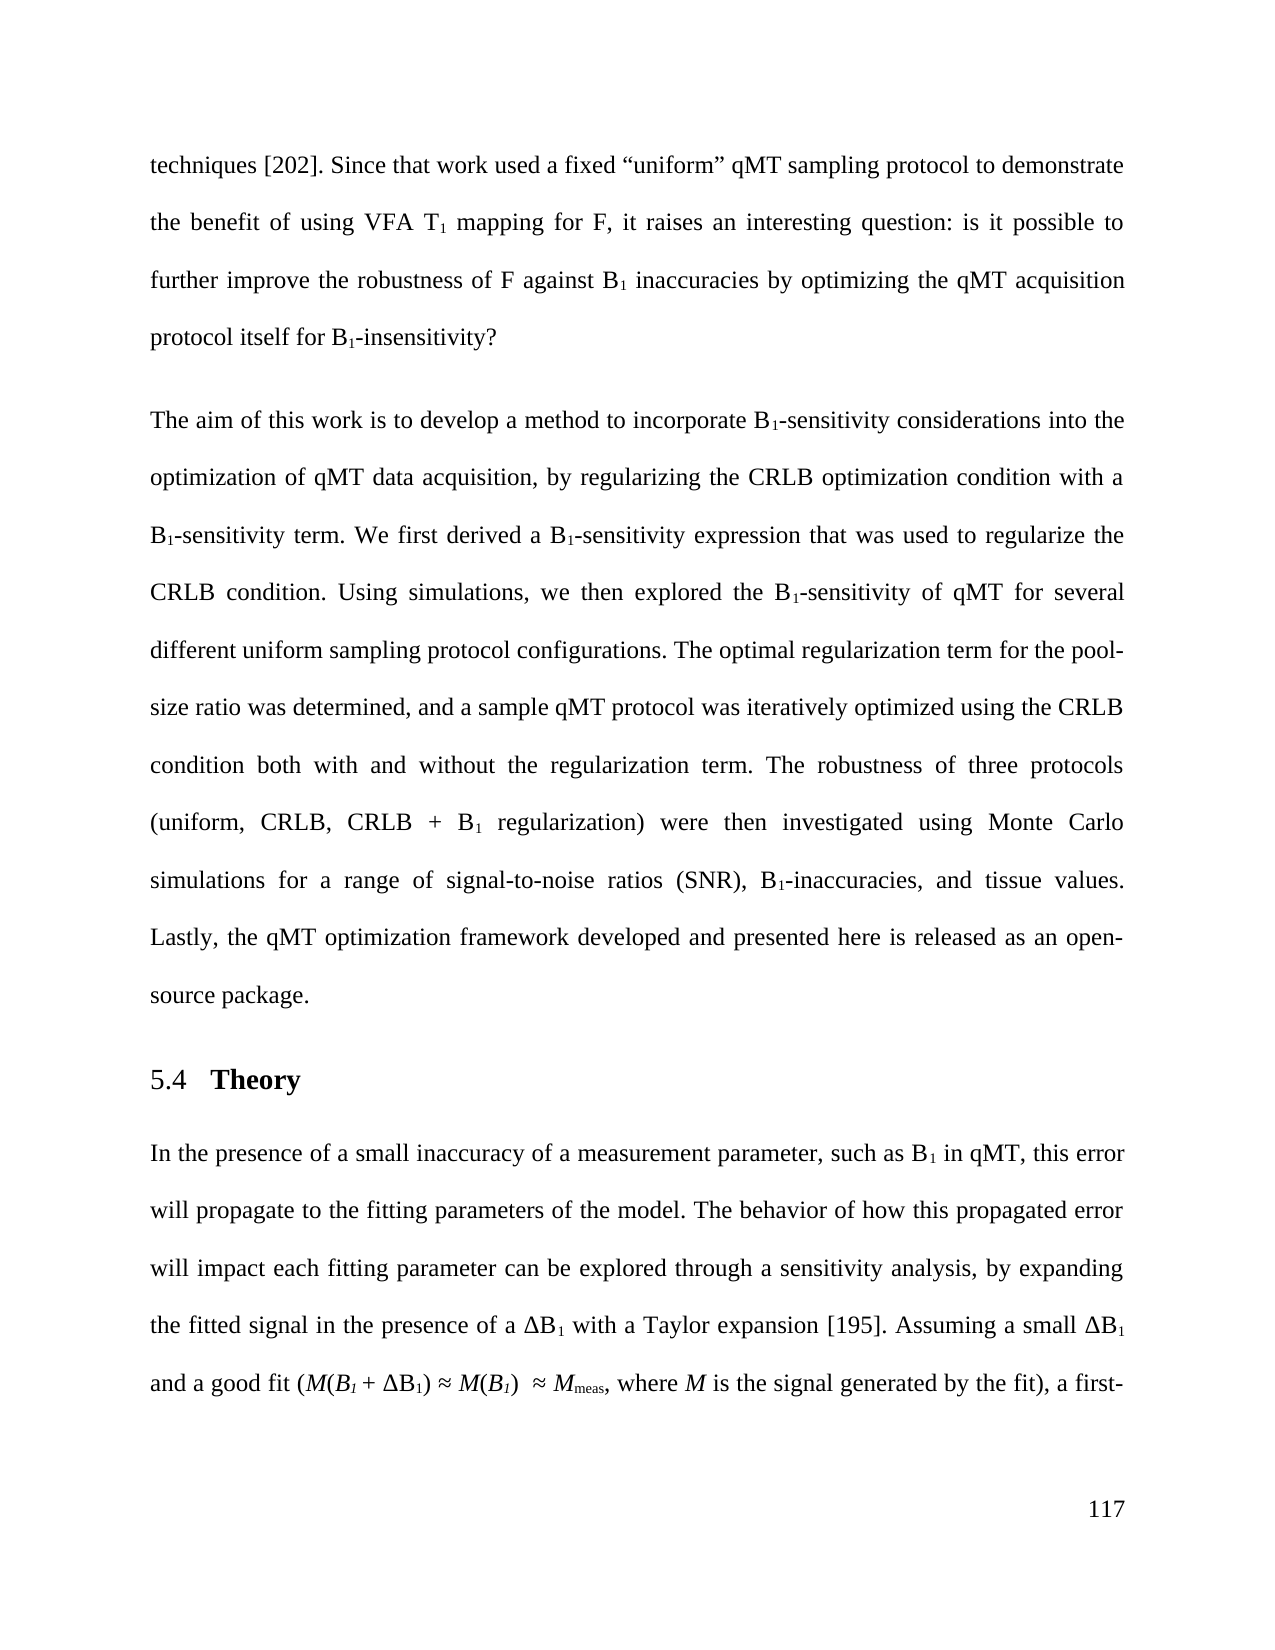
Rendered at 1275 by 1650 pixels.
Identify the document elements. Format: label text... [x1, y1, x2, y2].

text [150, 1138, 1125, 1397]
text The aim of this work is to develop a method to incorporate B1-sensitivity considerations into the optimization of qMT data acquisition, by regularizing the CRLB optimization condition with a B1-sensitivity term. We first derived a B1-sensitivity expression that was used to regularize the CRLB condition. Using simulations, we then explored the B1-sensitivity of qMT for several different uniform sampling protocol configurations. The optimal regularization term for the pool-size ratio was determined, and a sample qMT protocol was iteratively optimized using the CRLB condition both with and without the regularization term. The robustness of three protocols (uniform, CRLB, CRLB + B1 regularization) were then investigated using Monte Carlo simulations for a range of signal-to-noise ratios (SNR), B1-inaccuracies, and tissue values. Lastly, the qMT optimization framework developed and presented here is released as an open-source package. [150, 405, 1125, 1009]
subtitle Theory [150, 1062, 1125, 1096]
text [150, 150, 1125, 351]
